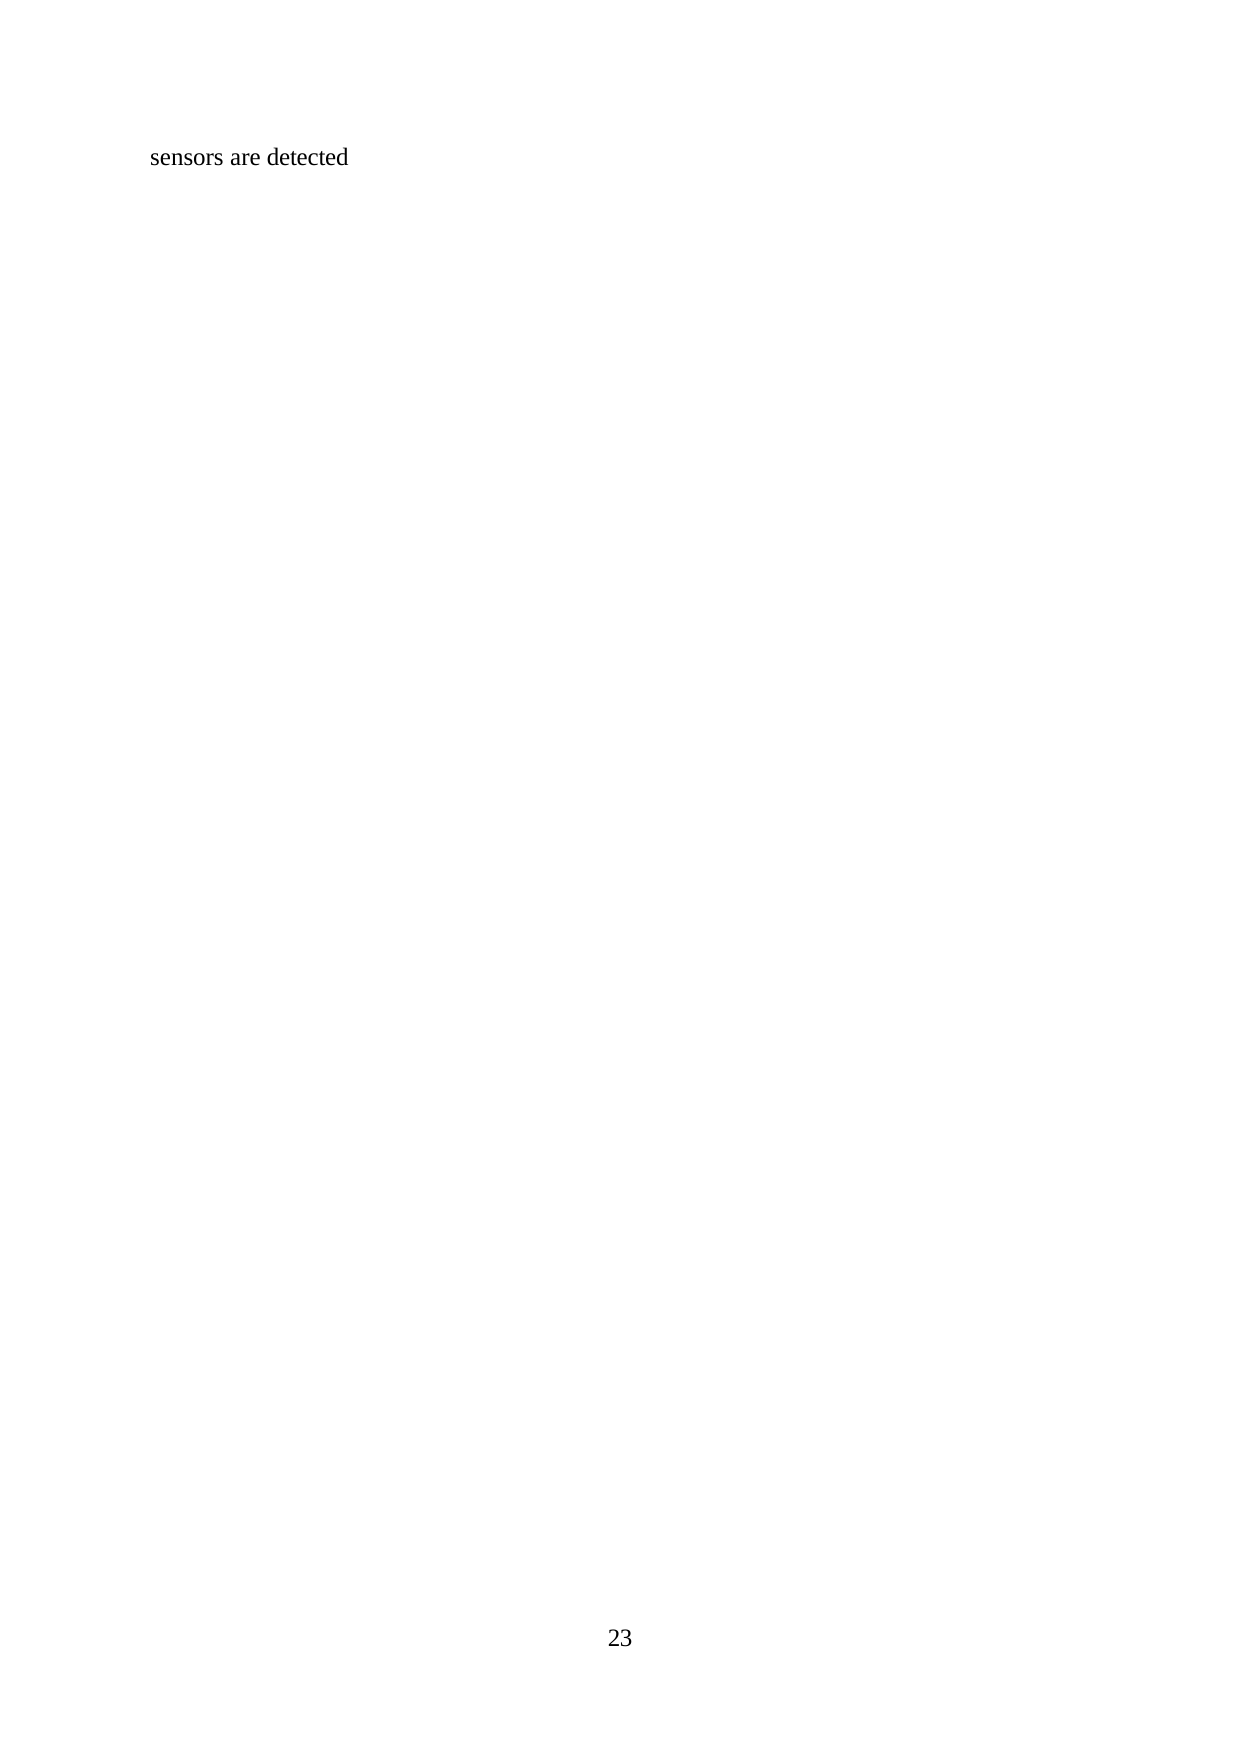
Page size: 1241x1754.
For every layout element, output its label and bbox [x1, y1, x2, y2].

text [150, 142, 1091, 170]
